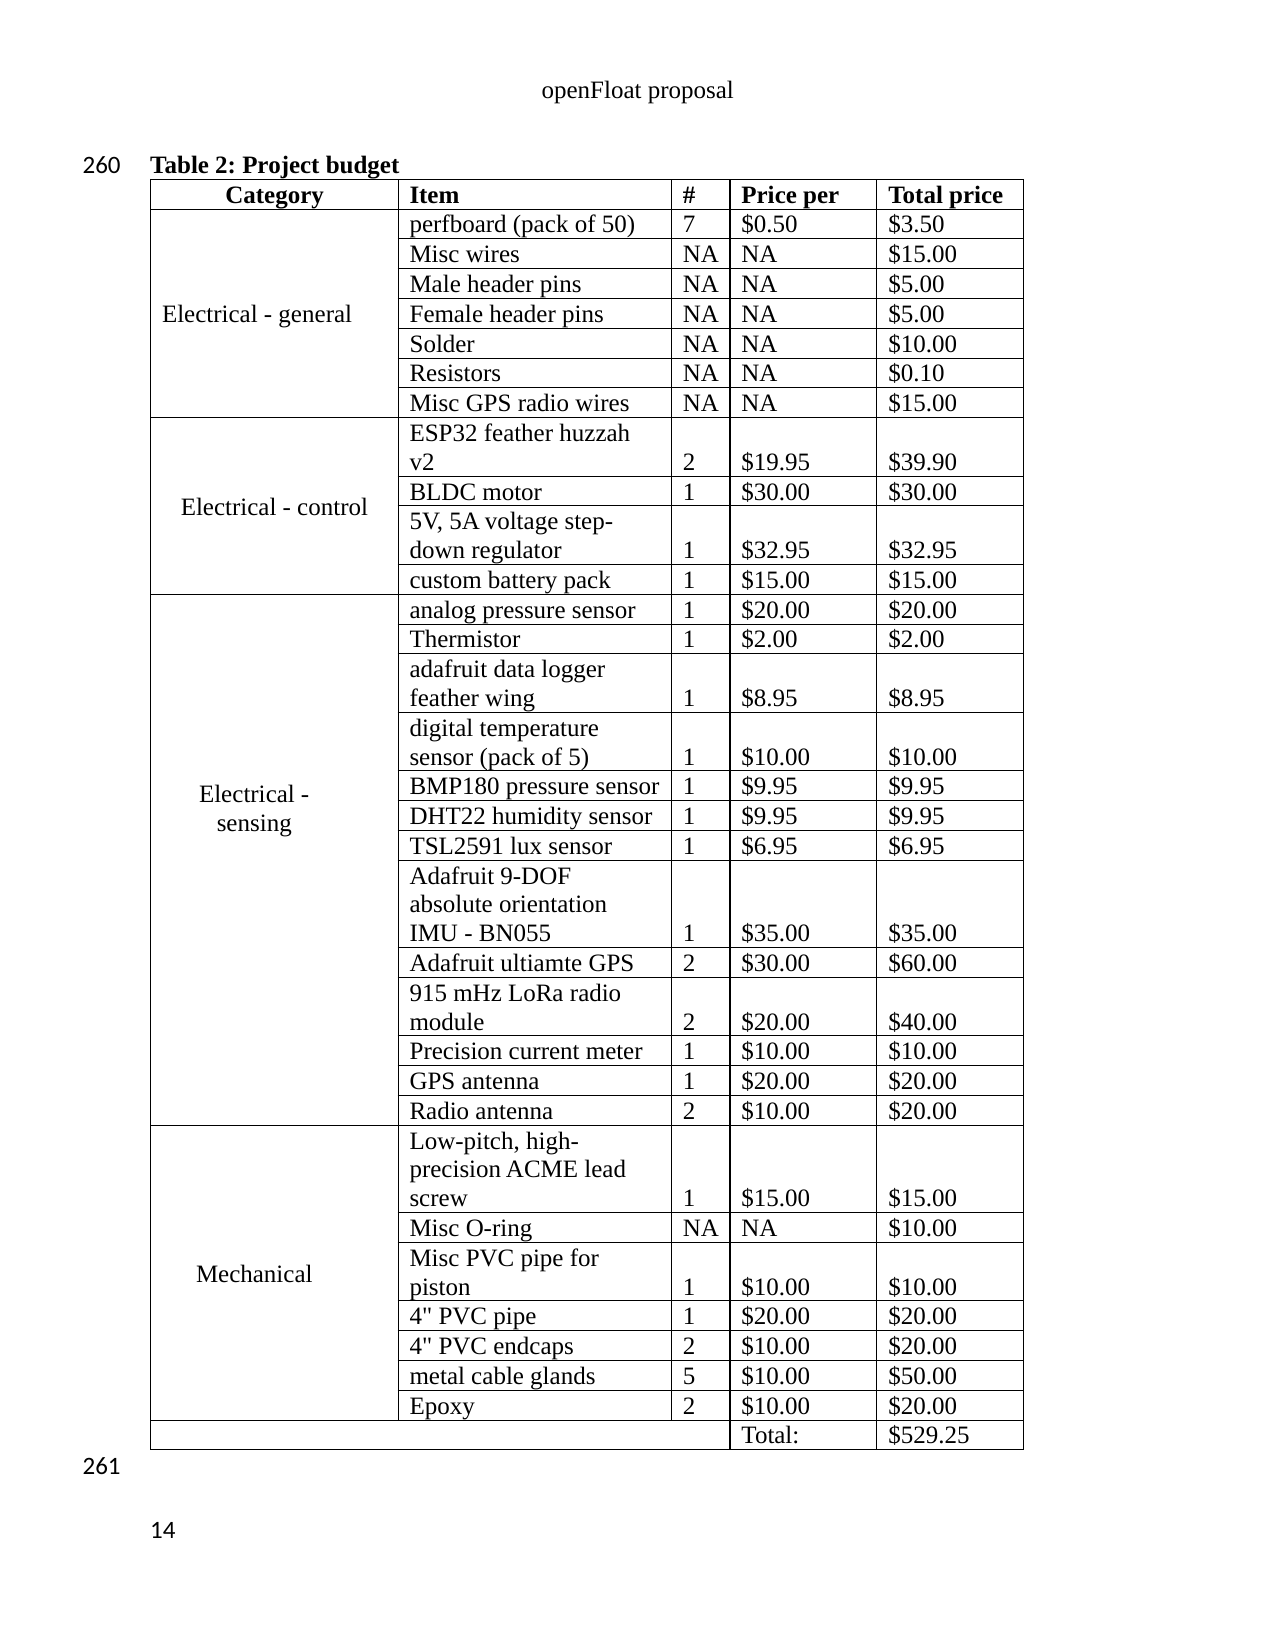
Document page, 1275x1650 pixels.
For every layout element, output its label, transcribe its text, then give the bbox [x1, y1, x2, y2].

table_cell 1 [672, 801, 729, 830]
table_cell 4" PVC endcaps [399, 1331, 671, 1360]
table_cell $60.00 [877, 948, 1023, 977]
table_cell 1 [672, 861, 729, 947]
table_cell [151, 1126, 398, 1419]
table_cell $15.00 [731, 565, 876, 594]
table_cell 2 [672, 418, 729, 476]
table_cell NA [672, 1213, 729, 1242]
table_cell Total: [731, 1421, 876, 1449]
table_header Total price [877, 180, 1023, 208]
table_cell $10.00 [731, 1391, 876, 1419]
table_cell $6.95 [877, 831, 1023, 860]
table_cell NA [672, 239, 729, 268]
table_cell 5 [672, 1361, 729, 1390]
table_cell 2 [672, 948, 729, 977]
table_cell digital temperature sensor (pack of 5) [399, 713, 671, 770]
table_cell $2.00 [731, 625, 876, 653]
table_cell $20.00 [877, 1301, 1023, 1330]
table_cell $10.00 [731, 1361, 876, 1390]
table_cell $10.00 [731, 1036, 876, 1065]
table_cell $15.00 [877, 565, 1023, 594]
table_cell Misc PVC pipe for piston [399, 1243, 671, 1300]
table_cell 2 [672, 1096, 729, 1125]
table_cell $0.10 [877, 359, 1023, 387]
table_cell 1 [672, 771, 729, 800]
text Table 2: Project budget [150, 150, 1125, 179]
table_cell $10.00 [877, 1036, 1023, 1065]
table_cell 1 [672, 595, 729, 623]
table_cell NA [672, 329, 729, 357]
table_cell $10.00 [731, 713, 876, 770]
table_cell [151, 1421, 729, 1449]
table_cell 1 [672, 1066, 729, 1095]
table_cell $5.00 [877, 299, 1023, 328]
table_cell $20.00 [731, 1301, 876, 1330]
table_cell Solder [399, 329, 671, 357]
table_cell $20.00 [731, 978, 876, 1035]
table_cell $15.00 [877, 388, 1023, 417]
table_cell 1 [672, 713, 729, 770]
table_cell 1 [672, 506, 729, 564]
table_cell $35.00 [731, 861, 876, 947]
table_cell NA [672, 269, 729, 298]
table_cell perfboard (pack of 50) [399, 210, 671, 238]
table_cell 2 [672, 1331, 729, 1360]
table_cell $30.00 [877, 477, 1023, 505]
table_cell $20.00 [877, 1066, 1023, 1095]
table_cell $10.00 [877, 1243, 1023, 1300]
table_cell $0.50 [731, 210, 876, 238]
table_cell NA [672, 359, 729, 387]
table_cell NA [731, 299, 876, 328]
table_cell $30.00 [731, 948, 876, 977]
table_cell metal cable glands [399, 1361, 671, 1390]
table_cell 1 [672, 1243, 729, 1300]
table_cell NA [672, 388, 729, 417]
table_cell NA [731, 329, 876, 357]
table_cell $15.00 [877, 239, 1023, 268]
table_cell Resistors [399, 359, 671, 387]
table_cell $15.00 [731, 1126, 876, 1212]
table_cell Male header pins [399, 269, 671, 298]
table_cell BMP180 pressure sensor [399, 771, 671, 800]
table_cell $32.95 [731, 506, 876, 564]
table_cell Misc GPS radio wires [399, 388, 671, 417]
table_cell 1 [672, 625, 729, 653]
table_cell $3.50 [877, 210, 1023, 238]
table_cell $10.00 [731, 1096, 876, 1125]
table_cell Precision current meter [399, 1036, 671, 1065]
table_cell Female header pins [399, 299, 671, 328]
table_cell Electrical - control [151, 418, 398, 594]
table_cell ESP32 feather huzzah v2 [399, 418, 671, 476]
table_cell $40.00 [877, 978, 1023, 1035]
table_cell Radio antenna [399, 1096, 671, 1125]
table_cell $9.95 [731, 771, 876, 800]
table_cell $10.00 [877, 1213, 1023, 1242]
table_cell Electrical - general [151, 210, 398, 417]
table_cell $30.00 [731, 477, 876, 505]
table_cell analog pressure sensor [399, 595, 671, 623]
table_cell NA [731, 388, 876, 417]
table_header # [672, 180, 729, 208]
table_cell 5V, 5A voltage step-down regulator [399, 506, 671, 564]
table_cell $2.00 [877, 625, 1023, 653]
table_header Price per [731, 180, 876, 208]
table_cell 1 [672, 1126, 729, 1212]
table_cell $39.90 [877, 418, 1023, 476]
table_cell 1 [672, 1301, 729, 1330]
table_cell 1 [672, 831, 729, 860]
table_cell Misc O-ring [399, 1213, 671, 1242]
table_cell NA [731, 359, 876, 387]
table_cell Low-pitch, high-precision ACME lead screw [399, 1126, 671, 1212]
table_cell GPS antenna [399, 1066, 671, 1095]
table_cell $5.00 [877, 269, 1023, 298]
table_cell Thermistor [399, 625, 671, 653]
table_header Category [151, 180, 398, 208]
table_cell $50.00 [877, 1361, 1023, 1390]
table_cell Epoxy [399, 1391, 671, 1419]
table_cell [151, 595, 398, 1125]
table_cell $9.95 [731, 801, 876, 830]
table_cell $20.00 [877, 595, 1023, 623]
table_cell 915 mHz LoRa radio module [399, 978, 671, 1035]
table_cell $10.00 [877, 329, 1023, 357]
table_cell TSL2591 lux sensor [399, 831, 671, 860]
table_cell $9.95 [877, 771, 1023, 800]
table_cell 2 [672, 1391, 729, 1419]
table_cell 1 [672, 477, 729, 505]
table_cell $20.00 [877, 1391, 1023, 1419]
table_cell $20.00 [877, 1331, 1023, 1360]
table_header Item [399, 180, 671, 208]
table_cell DHT22 humidity sensor [399, 801, 671, 830]
table_cell NA [731, 269, 876, 298]
table_cell $20.00 [731, 1066, 876, 1095]
table_cell 1 [672, 1036, 729, 1065]
table_cell NA [731, 1213, 876, 1242]
table_cell BLDC motor [399, 477, 671, 505]
table_cell $6.95 [731, 831, 876, 860]
table_cell 7 [672, 210, 729, 238]
table_cell custom battery pack [399, 565, 671, 594]
table_cell NA [731, 239, 876, 268]
table_cell $32.95 [877, 506, 1023, 564]
table_cell $20.00 [877, 1096, 1023, 1125]
table_cell $10.00 [731, 1243, 876, 1300]
table_cell $10.00 [731, 1331, 876, 1360]
table_cell NA [672, 299, 729, 328]
table_cell $9.95 [877, 801, 1023, 830]
table_cell $10.00 [877, 713, 1023, 770]
table_cell $19.95 [731, 418, 876, 476]
table_cell $20.00 [731, 595, 876, 623]
table_cell 1 [672, 654, 729, 712]
table_cell $8.95 [731, 654, 876, 712]
table_cell $15.00 [877, 1126, 1023, 1212]
table_cell $529.25 [877, 1421, 1023, 1449]
table_cell Misc wires [399, 239, 671, 268]
table_cell 1 [672, 565, 729, 594]
table_cell 2 [672, 978, 729, 1035]
table_cell adafruit data logger feather wing [399, 654, 671, 712]
table_cell 4" PVC pipe [399, 1301, 671, 1330]
table_cell Adafruit 9-DOF absolute orientation IMU - BN055 [399, 861, 671, 947]
table_cell Adafruit ultiamte GPS [399, 948, 671, 977]
table_cell $8.95 [877, 654, 1023, 712]
table_cell $35.00 [877, 861, 1023, 947]
